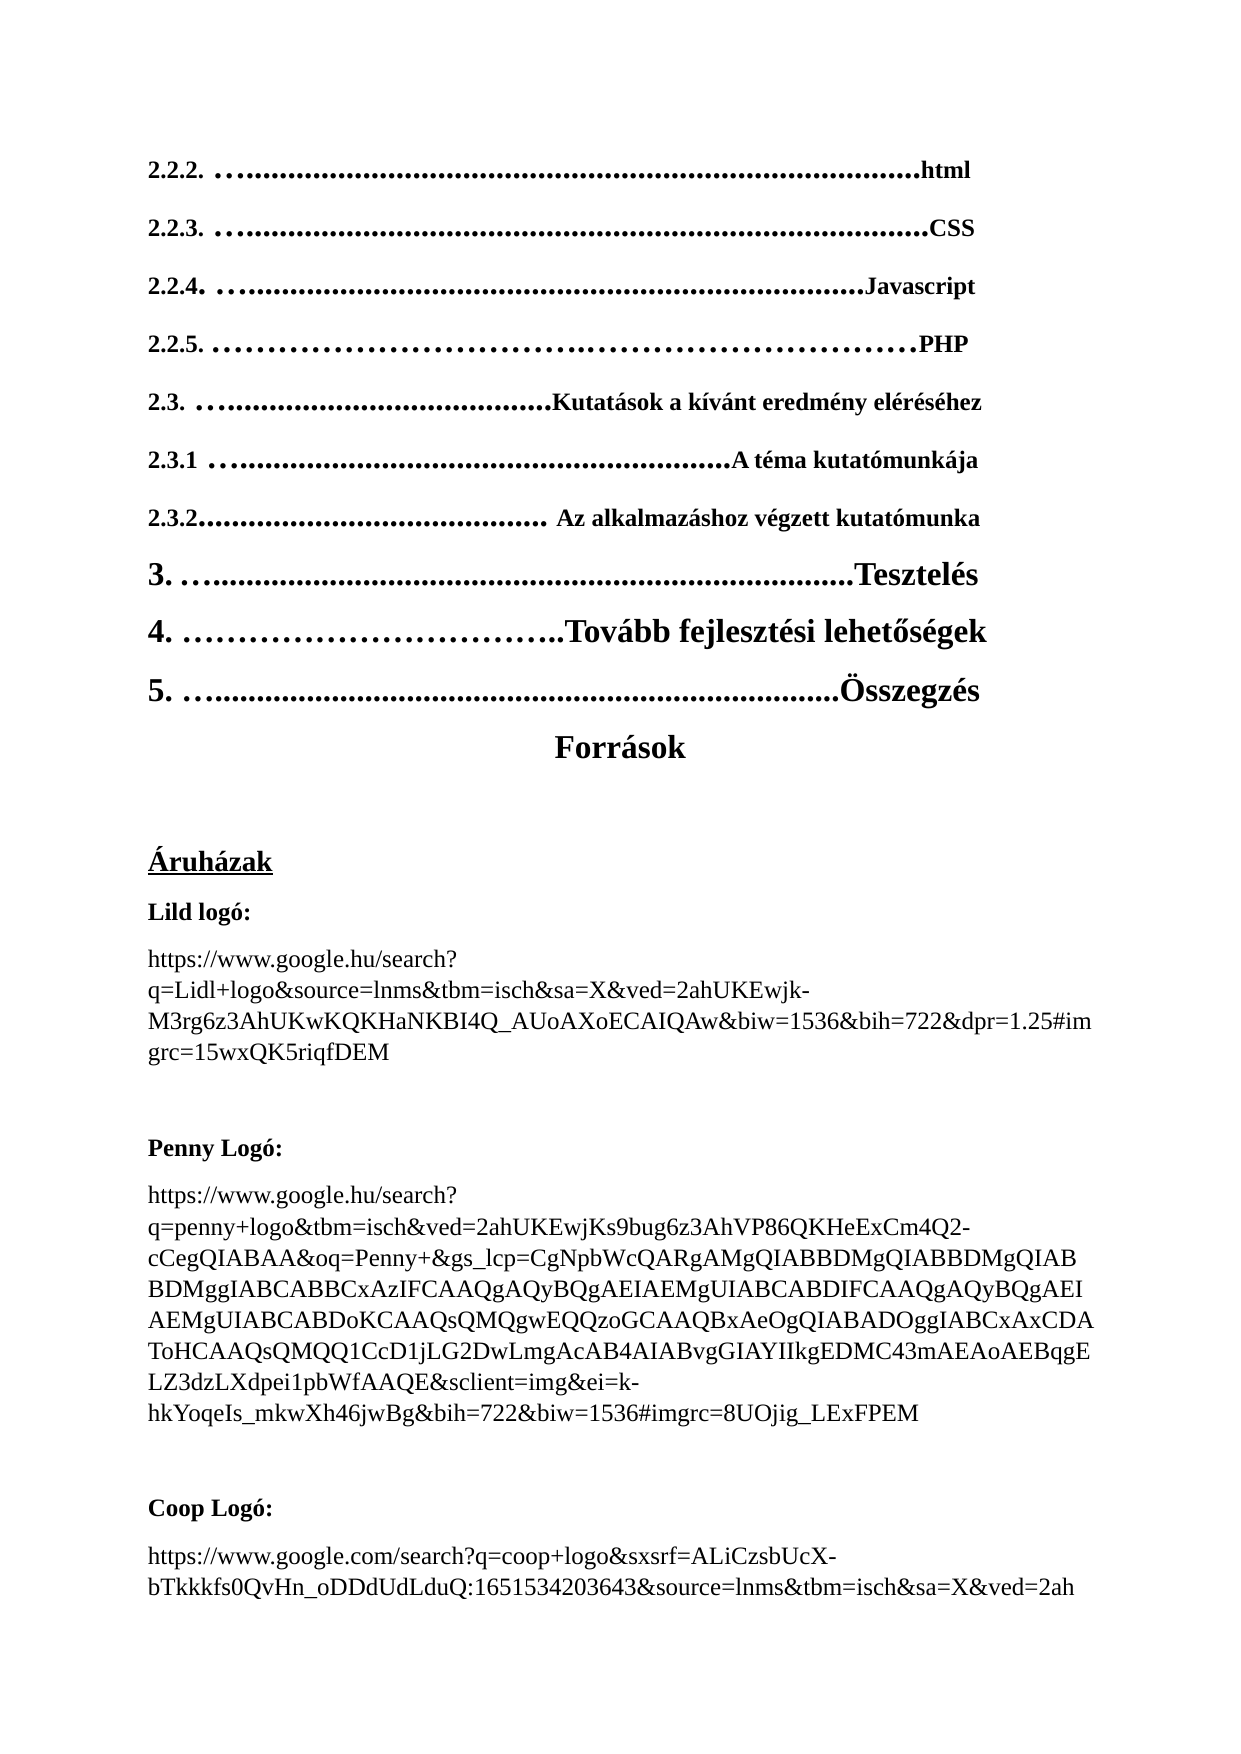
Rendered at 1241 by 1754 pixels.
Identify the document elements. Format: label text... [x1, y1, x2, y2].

text 2.3.1 …...........................................................A téma kutatómunkája [148, 438, 1093, 476]
text Penny Logó: [148, 1133, 1093, 1162]
text Források [148, 728, 1093, 766]
text Coop Logó: [148, 1493, 1093, 1522]
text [148, 1541, 1093, 1601]
text 2.3.2.......................................... Az alkalmazáshoz végzett kutatómunka [148, 496, 1093, 534]
text https://www.google.hu/search?q=Lidl+logo&source=lnms&tbm=isch&sa=X&ved=2ahUKEwjk-M3rg6z3AhUKwKQKHaNKBI4Q_AUoAXoECAIQAw&biw=1536&bih=722&dpr=1.25#imgrc=15wxQK5riqfDEM [148, 944, 1093, 1066]
text https://www.google.hu/search?q=penny+logo&tbm=isch&ved=2ahUKEwjKs9bug6z3AhVP86QKHeExCm4Q2-cCegQIABAA&oq=Penny+&gs_lcp=CgNpbWcQARgAMgQIABBDMgQIABBDMgQIABBDMggIABCABBCxAzIFCAAQgAQyBQgAEIAEMgUIABCABDIFCAAQgAQyBQgAEIAEMgUIABCABDoKCAAQsQMQgwEQQzoGCAAQBxAeOgQIABADOggIABCxAxCDAToHCAAQsQMQQ1CcD1jLG2DwLmgAcAB4AIABvgGIAYIIkgEDMC43mAEAoAEBqgELZ3dzLXdpei1pbWfAAQE&sclient=img&ei=k-hkYoqeIs_mkwXh46jwBg&bih=722&biw=1536#imgrc=8UOjig_LExFPEM [148, 1181, 1093, 1427]
text 3. ….............................................................................Tesztelés [148, 554, 1093, 592]
text 2.2.4. …..........................................................................Javascript [148, 264, 1093, 302]
text 5. …...........................................................................Összegzés [148, 670, 1093, 708]
text 2.2.5. …………………………….…………………………PHP [148, 322, 1093, 360]
text 4. ……………………………..Tovább fejlesztési lehetőségek [148, 612, 1093, 650]
text Áruházak [148, 844, 1093, 877]
text 2.2.2. ….................................................................................html [148, 148, 1093, 186]
text 2.3. ….......................................Kutatások a kívánt eredmény eléréséhez [148, 380, 1093, 418]
text Lild logó: [148, 897, 1093, 925]
text 2.2.3. …..................................................................................CSS [148, 206, 1093, 244]
